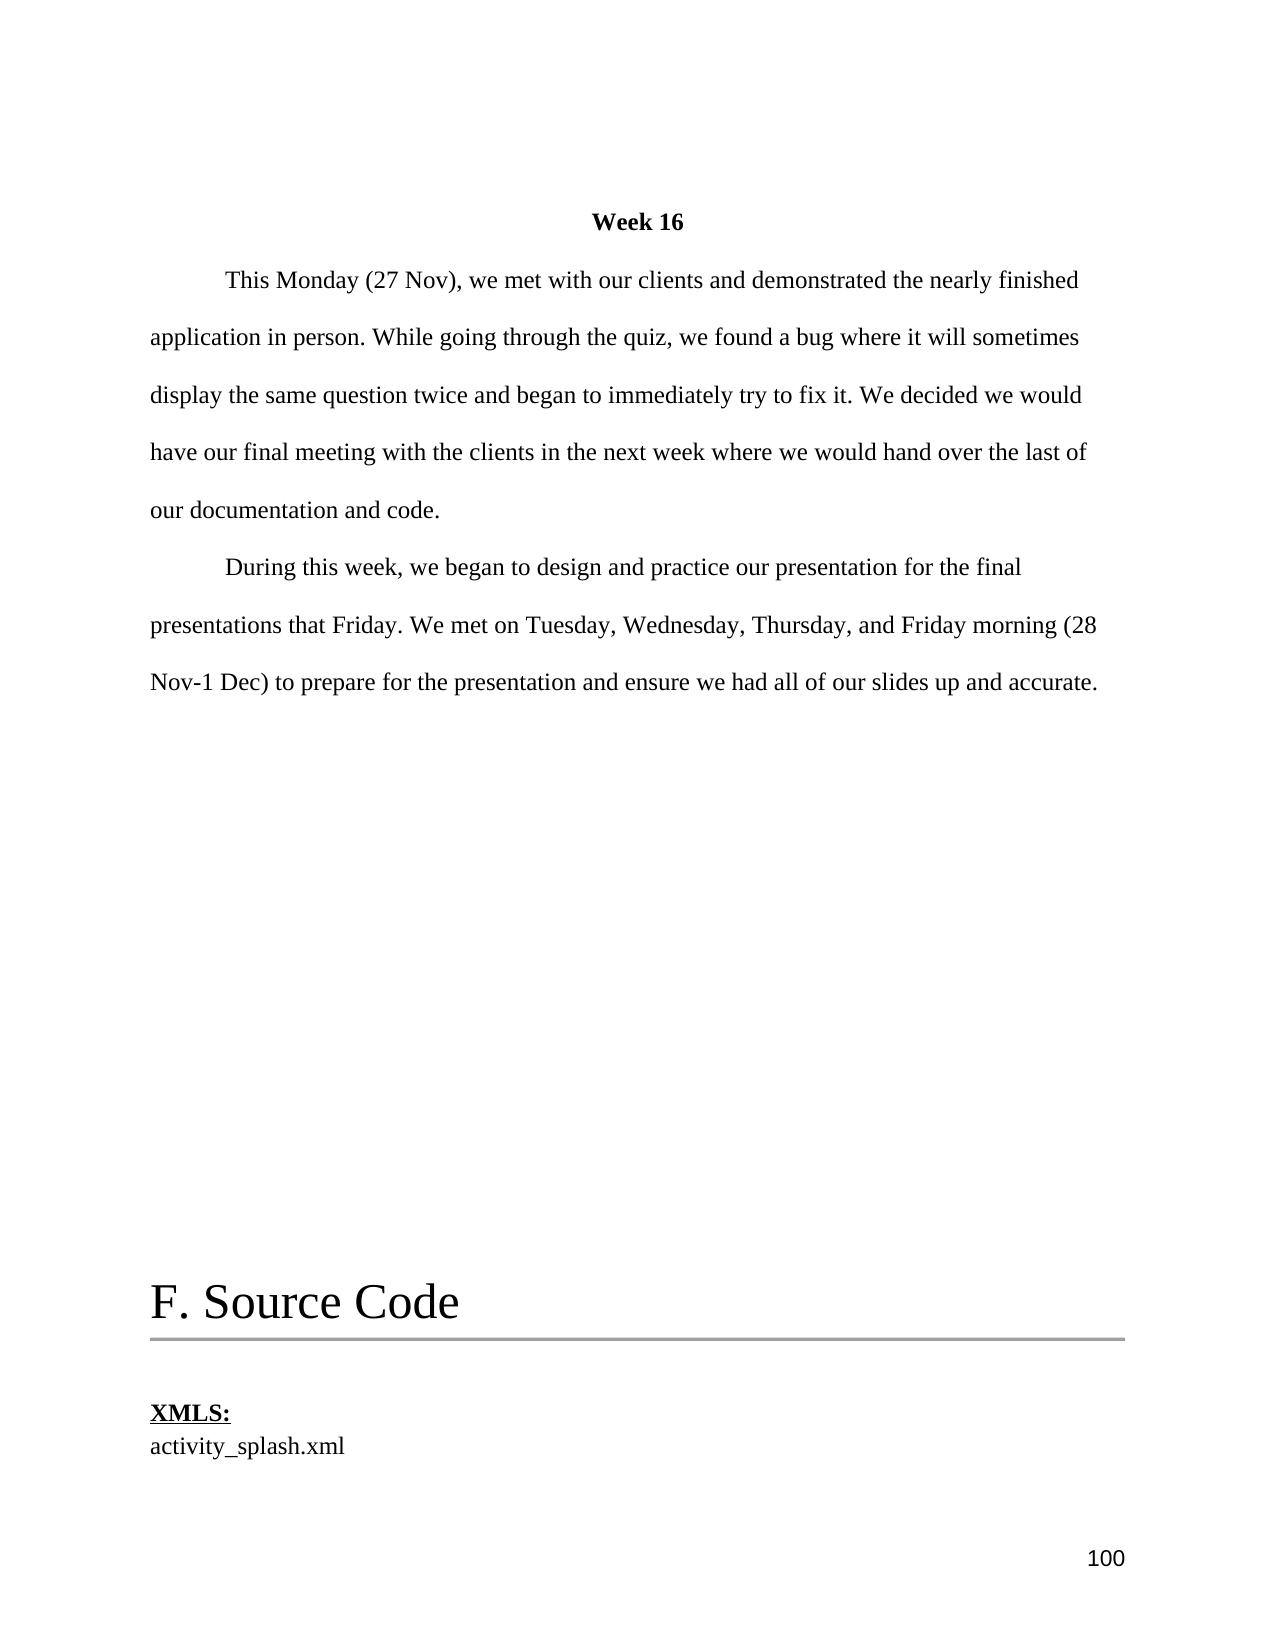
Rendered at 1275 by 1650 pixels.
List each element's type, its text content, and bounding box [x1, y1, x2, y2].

text Week 16 [150, 207, 1125, 236]
text This Monday (27 Nov), we met with our clients and demonstrated the nearly finished application in person. While going through the quiz, we found a bug where it will sometimes display the same question twice and began to immediately try to fix it. We decided we would have our final meeting with the clients in the next week where we would hand over the last of our documentation and code. [150, 265, 1125, 524]
text During this week, we began to design and practice our presentation for the final presentations that Friday. We met on Tuesday, Wednesday, Thursday, and Friday morning (28 Nov-1 Dec) to prepare for the presentation and ensure we had all of our slides up and accurate. [150, 552, 1125, 696]
text XMLS: [150, 1398, 1125, 1427]
text activity_splash.xml [150, 1431, 1125, 1460]
text F. Source Code [150, 1272, 1125, 1329]
